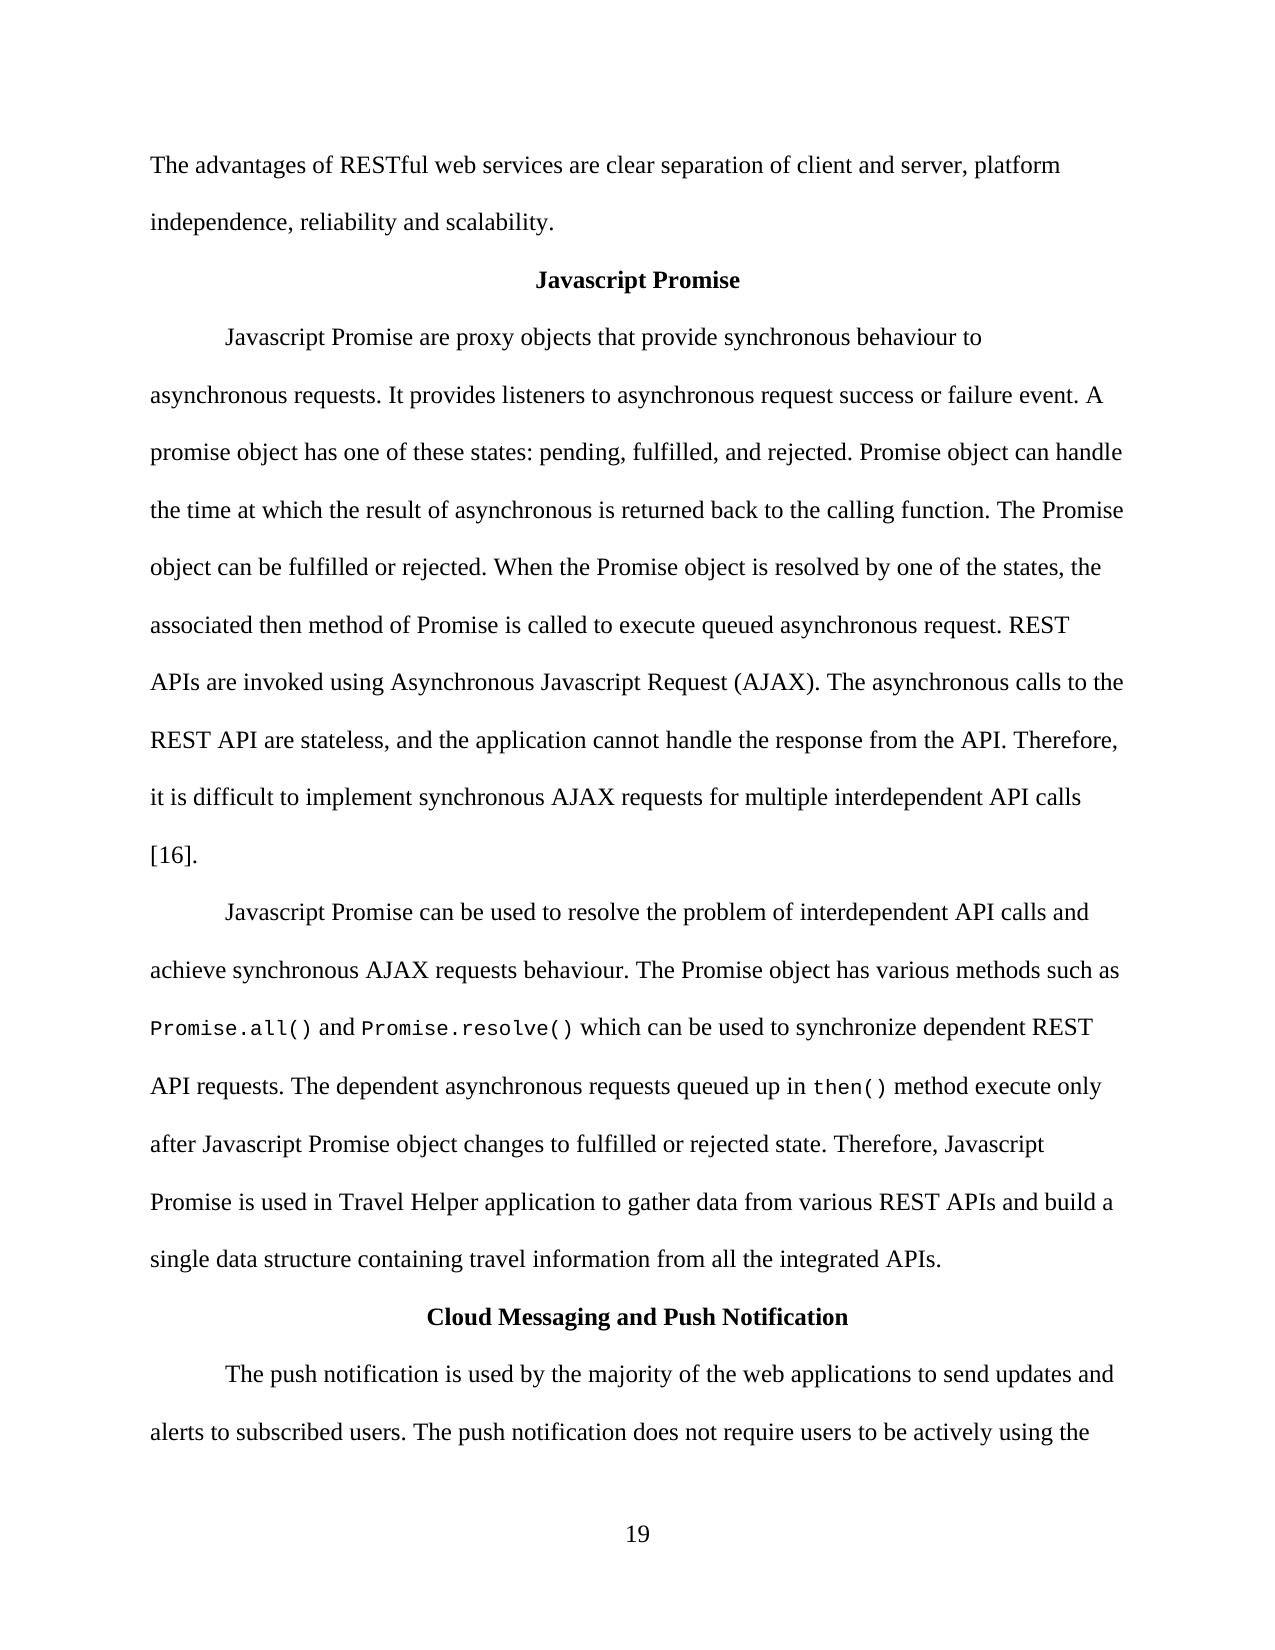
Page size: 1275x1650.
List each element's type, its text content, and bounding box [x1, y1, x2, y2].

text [150, 150, 1125, 236]
text Javascript Promise are proxy objects that provide synchronous behaviour to asynchronous requests. It provides listeners to asynchronous request success or failure event. A promise object has one of these states: pending, fulfilled, and rejected. Promise object can handle the time at which the result of asynchronous is returned back to the calling function. The Promise object can be fulfilled or rejected. When the Promise object is resolved by one of the states, the associated then method of Promise is called to execute queued asynchronous request. REST APIs are invoked using Asynchronous Javascript Request (AJAX). The asynchronous calls to the REST API are stateless, and the application cannot handle the response from the API. Therefore, it is difficult to implement synchronous AJAX requests for multiple interdependent API calls [16]. [150, 322, 1125, 869]
text Cloud Messaging and Push Notification [150, 1302, 1125, 1330]
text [150, 1359, 1125, 1445]
text Javascript Promise [150, 265, 1125, 294]
text Javascript Promise can be used to resolve the problem of interdependent API calls and achieve synchronous AJAX requests behaviour. The Promise object has various methods such as Promise.all() and Promise.resolve() which can be used to synchronize dependent REST API requests. The dependent asynchronous requests queued up in then() method execute only after Javascript Promise object changes to fulfilled or rejected state. Therefore, Javascript Promise is used in Travel Helper application to gather data from various REST APIs and build a single data structure containing travel information from all the integrated APIs. [150, 897, 1125, 1273]
